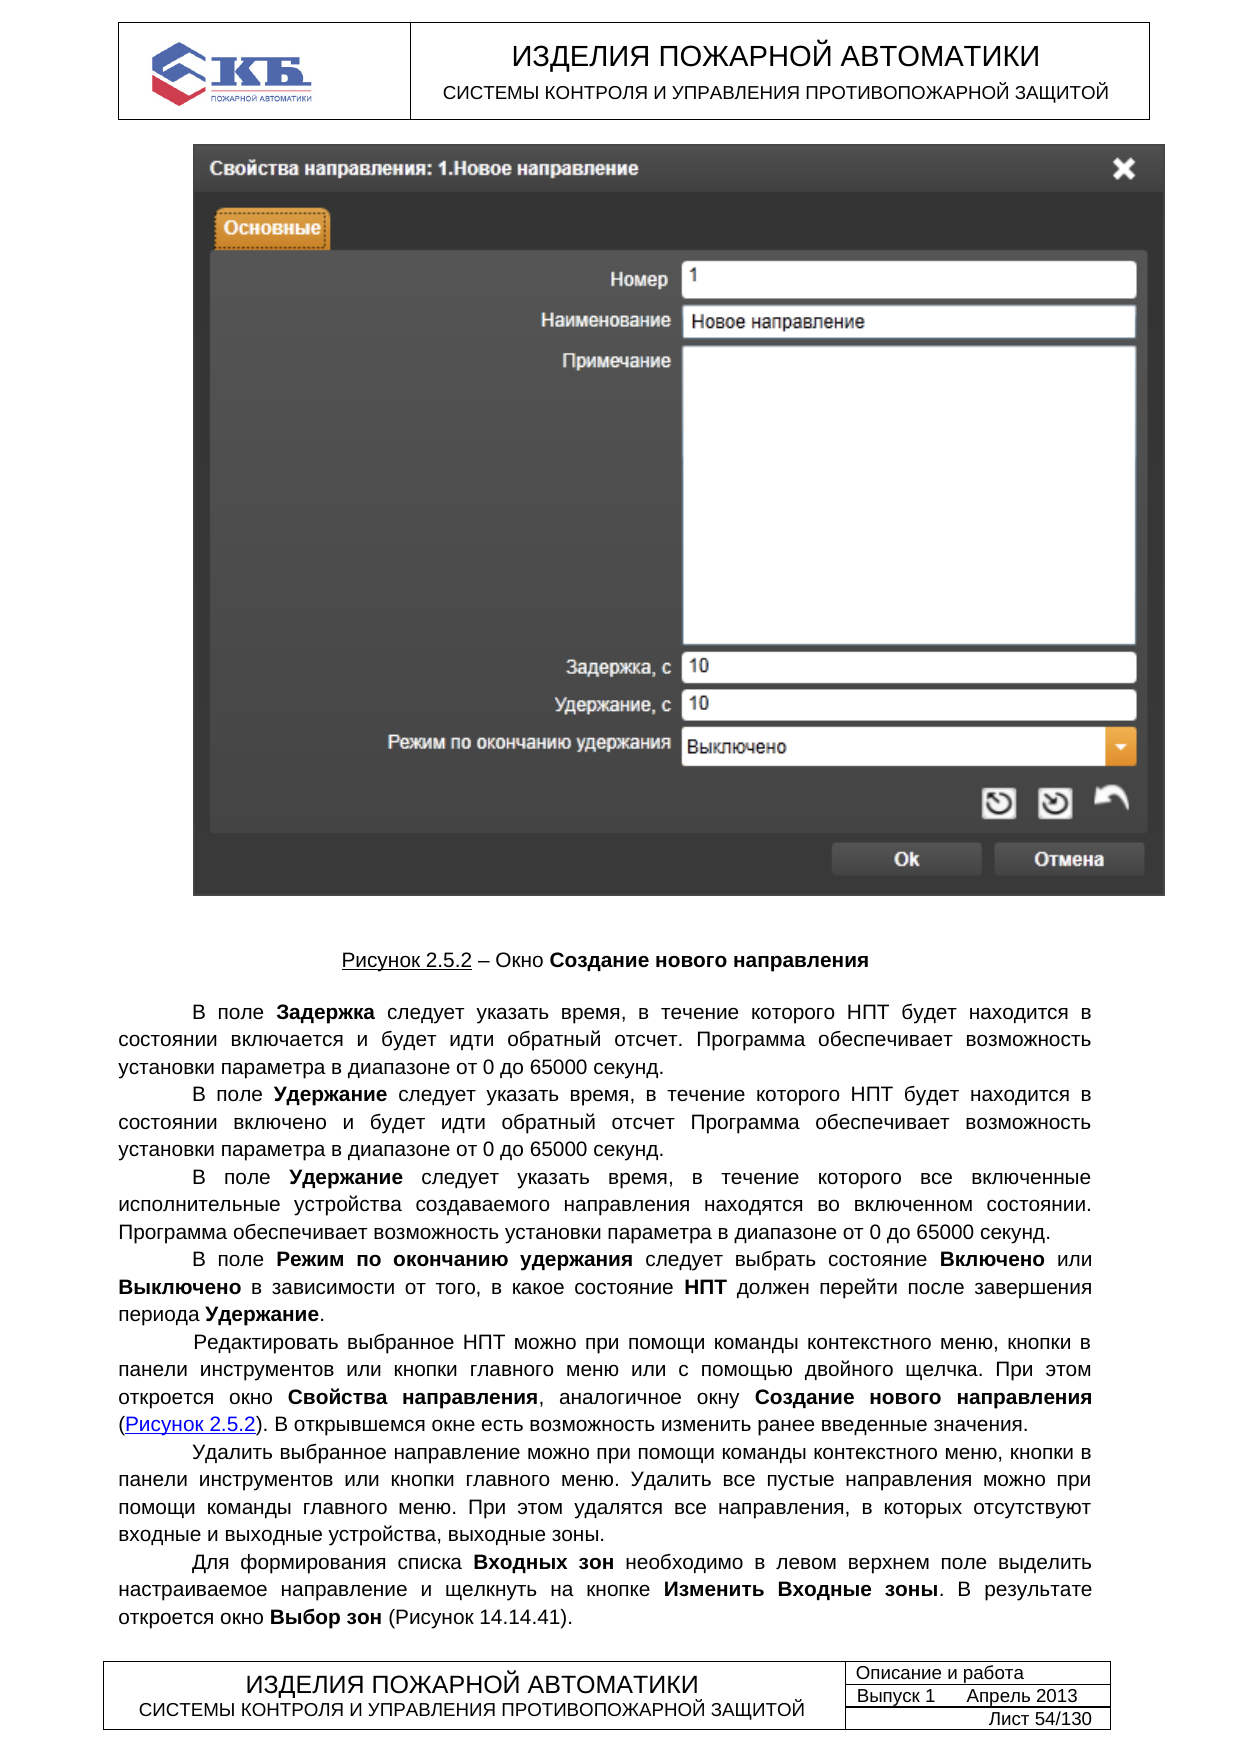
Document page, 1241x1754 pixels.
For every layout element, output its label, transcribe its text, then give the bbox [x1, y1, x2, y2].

list В поле Удержание следует указать время, в течение которого НПТ будет находится в состоянии включено и будет идти обратный отсчет Программа обеспечивает возможность установки параметра в диапазоне от 0 до 65000 секунд. [118, 1082, 1092, 1161]
list Удалить выбранное направление можно при помощи команды контекстного меню, кнопки в панели инструментов или кнопки главного меню. Удалить все пустые направления можно при помощи команды главного меню. При этом удалятся все направления, в которых отсутствуют входные и выходные устройства, выходные зоны. [118, 1440, 1092, 1546]
picture [193, 144, 1165, 896]
text Рисунок 2.5.2 – Окно Создание нового направления [118, 948, 1092, 972]
list Редактировать выбранное НПТ можно при помощи команды контекстного меню, кнопки в панели инструментов или кнопки главного меню или с помощью двойного щелчка. При этом откроется окно Свойства направления, аналогичное окну Создание нового направления (Рисунок 2.5.2). В открывшемся окне есть возможность изменить ранее введенные значения. [118, 1330, 1092, 1436]
list В поле Режим по окончанию удержания следует выбрать состояние Включено или Выключено в зависимости от того, в какое состояние НПТ должен перейти после завершения периода Удержание. [118, 1247, 1092, 1326]
list В поле Удержание следует указать время, в течение которого все включенные исполнительные устройства создаваемого направления находятся во включенном состоянии. Программа обеспечивает возможность установки параметра в диапазоне от 0 до 65000 секунд. [118, 1165, 1092, 1244]
picture [148, 34, 325, 115]
list Для формирования списка Входных зон необходимо в левом верхнем поле выделить настраиваемое направление и щелкнуть на кнопке Изменить Входные зоны. В результате откроется окно Выбор зон (Рисунок 14.14.41). [118, 1550, 1092, 1629]
list В поле Задержка следует указать время, в течение которого НПТ будет находится в состоянии включается и будет идти обратный отсчет. Программа обеспечивает возможность установки параметра в диапазоне от 0 до 65000 секунд. [118, 1000, 1092, 1079]
